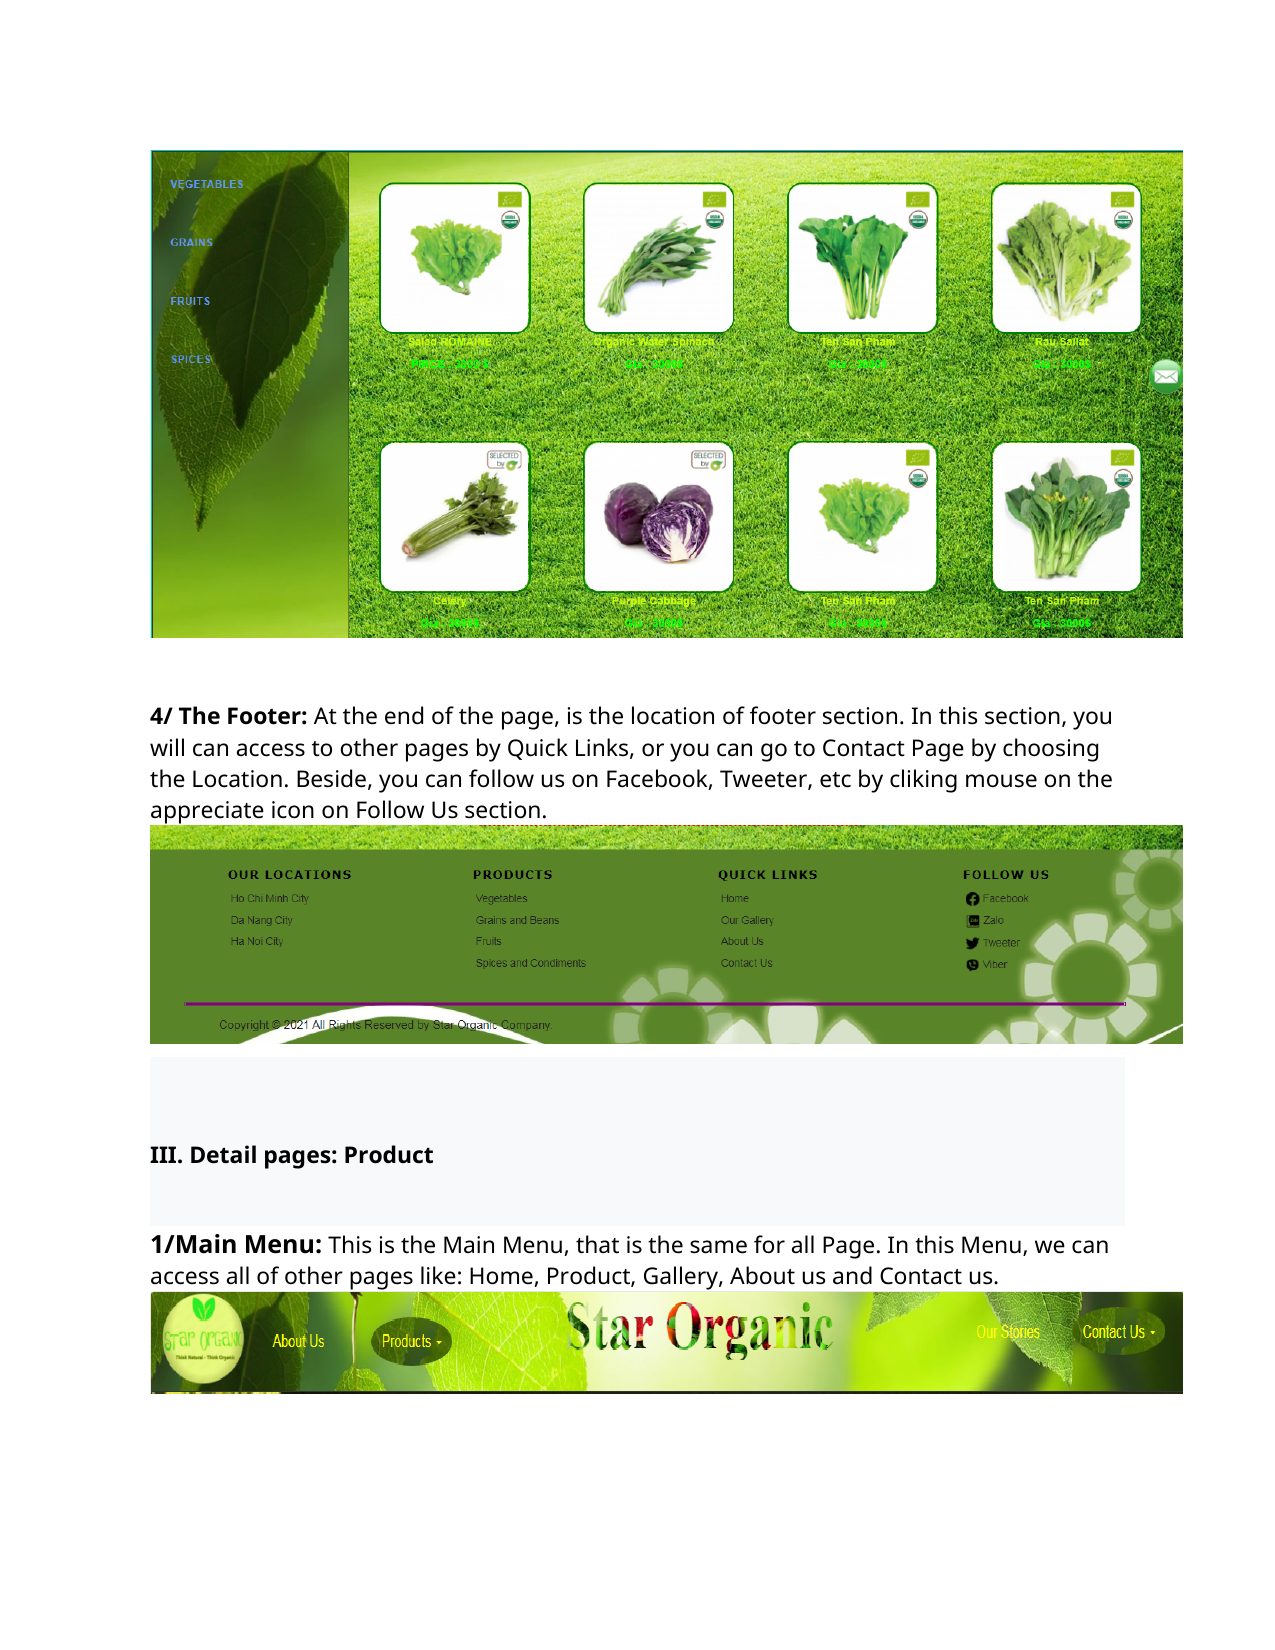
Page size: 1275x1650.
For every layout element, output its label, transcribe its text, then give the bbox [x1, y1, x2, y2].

picture [150, 1291, 1183, 1394]
text III. Detail pages: Product [150, 1114, 1125, 1170]
text 4/ The Footer: At the end of the page, is the location of footer section. In this section, you will can access to other pages by Quick Links, or you can go to Contact Page by choosing the Location. Beside, you can follow us on Facebook, Tweeter, etc by cliking mouse on the appreciate icon on Follow Us section. [150, 700, 1125, 825]
picture [150, 150, 1183, 638]
picture [150, 825, 1183, 1044]
text 1/Main Menu: This is the Main Menu, that is the same for all Page. In this Menu, we can access all of other pages like: Home, Product, Gallery, About us and Contact us. [150, 1226, 1125, 1291]
